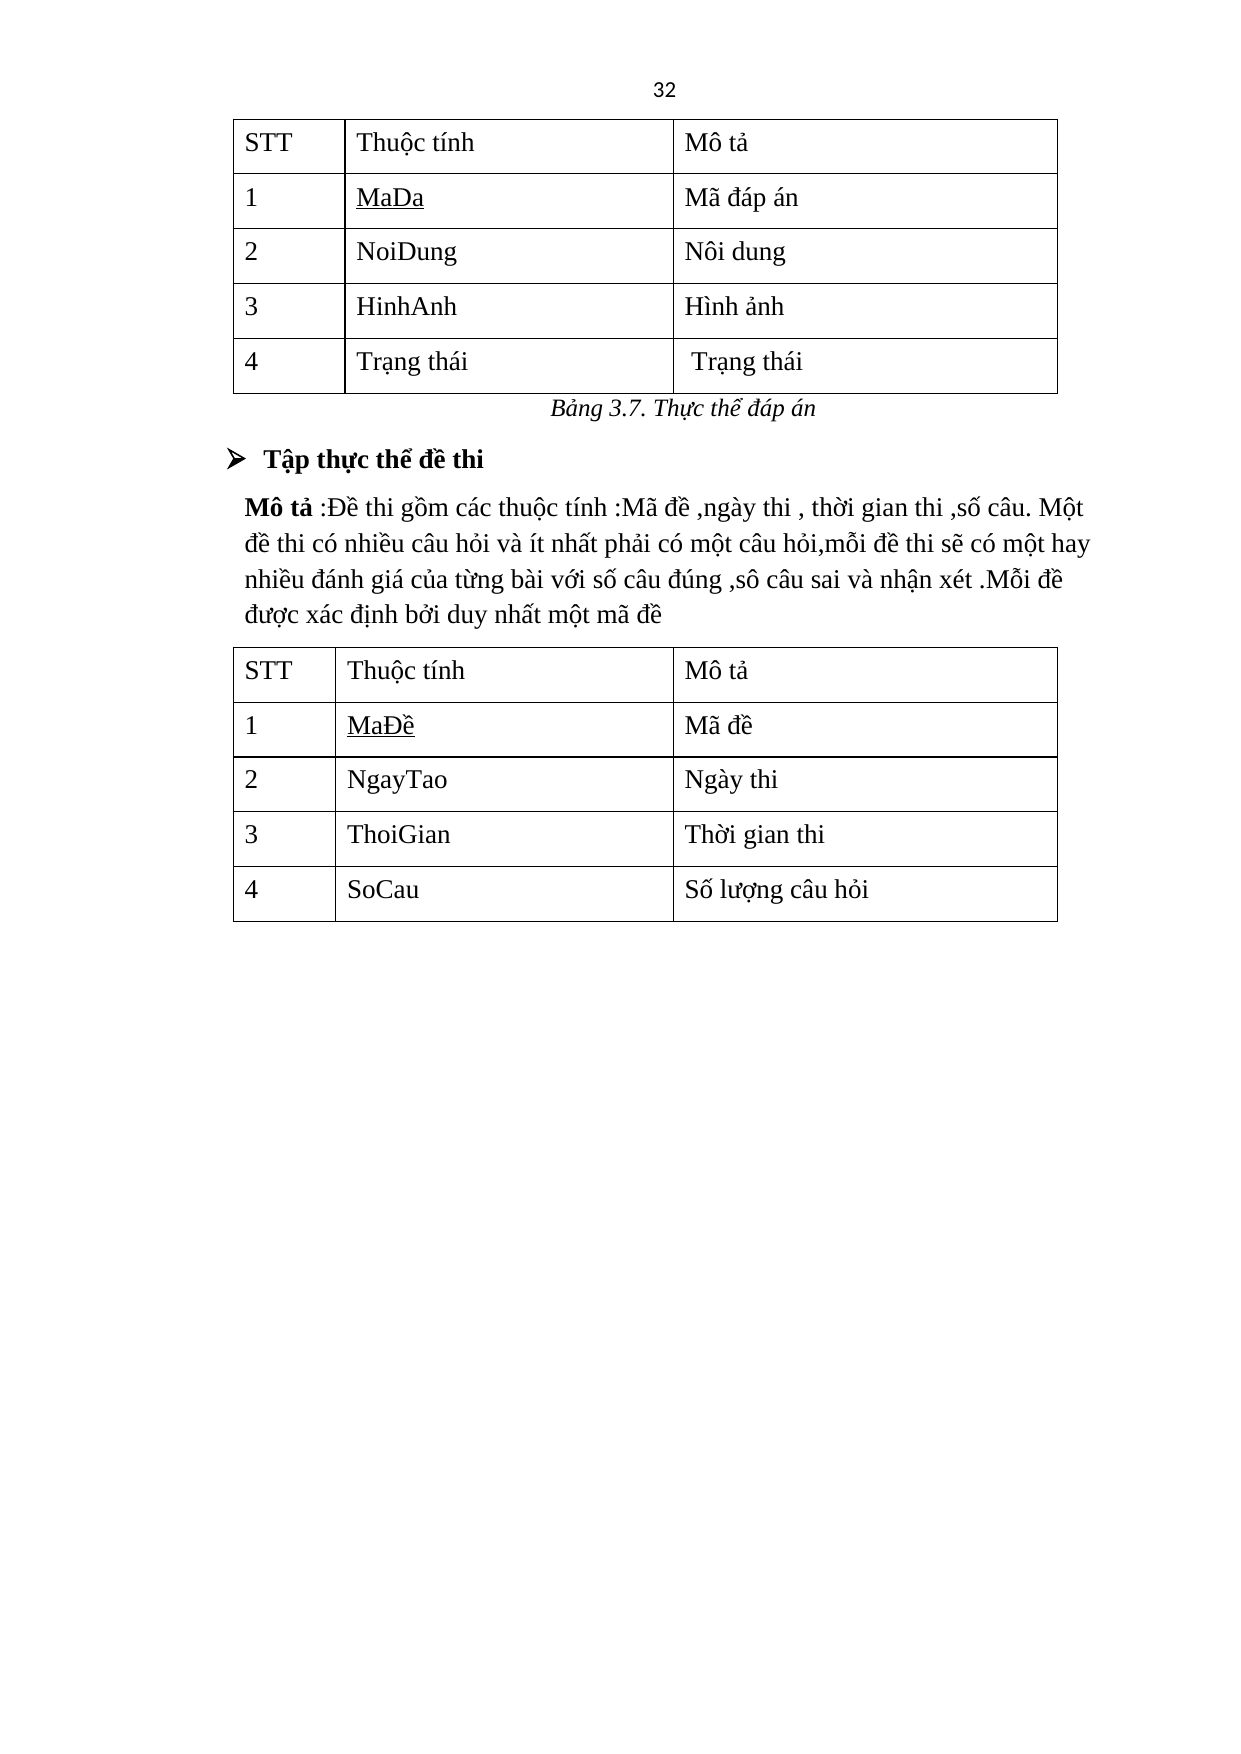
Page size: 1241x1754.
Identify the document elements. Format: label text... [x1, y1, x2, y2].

table_cell Trạng thái [346, 339, 673, 392]
table_header STT [234, 120, 344, 173]
table_header STT [234, 648, 335, 702]
table_cell Trạng thái [674, 339, 1057, 392]
table_cell Nôi dung [674, 229, 1057, 283]
table_cell NoiDung [346, 229, 673, 283]
table_cell Mã đáp án [674, 174, 1057, 228]
table_cell 4 [234, 339, 344, 392]
table_cell Số lượng câu hỏi [674, 867, 1057, 921]
table_cell Mã đề [674, 703, 1057, 756]
list Tập thực thể đề thi [226, 443, 1122, 474]
table_cell MaĐề [336, 703, 673, 756]
table_cell 3 [234, 812, 335, 866]
table_cell HinhAnh [346, 284, 673, 338]
table_cell 3 [234, 284, 344, 338]
table_header Mô tả [674, 648, 1057, 702]
table_header Mô tả [674, 120, 1057, 173]
table_cell 1 [234, 174, 344, 228]
table_cell MaDa [346, 174, 673, 228]
table_header Thuộc tính [346, 120, 673, 173]
table_cell Thời gian thi [674, 812, 1057, 866]
table_cell 4 [234, 867, 335, 921]
text Mô tả :Đề thi gồm các thuộc tính :Mã đề ,ngày thi , thời gian thi ,số câu. Một đề thi có nhiều câu hỏi và ít nhất phải có một câu hỏi,mỗi đề thi sẽ có một hay nhiều đánh giá của từng bài với số câu đúng ,sô câu sai và nhận xét .Mỗi đề được xác định bởi duy nhất một mã đề [244, 491, 1122, 630]
table_cell ThoiGian [336, 812, 673, 866]
table_cell 1 [234, 703, 335, 756]
table_cell NgayTao [336, 758, 673, 811]
table_cell Hình ảnh [674, 284, 1057, 338]
table_cell 2 [234, 229, 344, 283]
table_cell Ngày thi [674, 758, 1057, 811]
table_cell 2 [234, 758, 335, 811]
table_header Thuộc tính [336, 648, 673, 702]
table_cell SoCau [336, 867, 673, 921]
